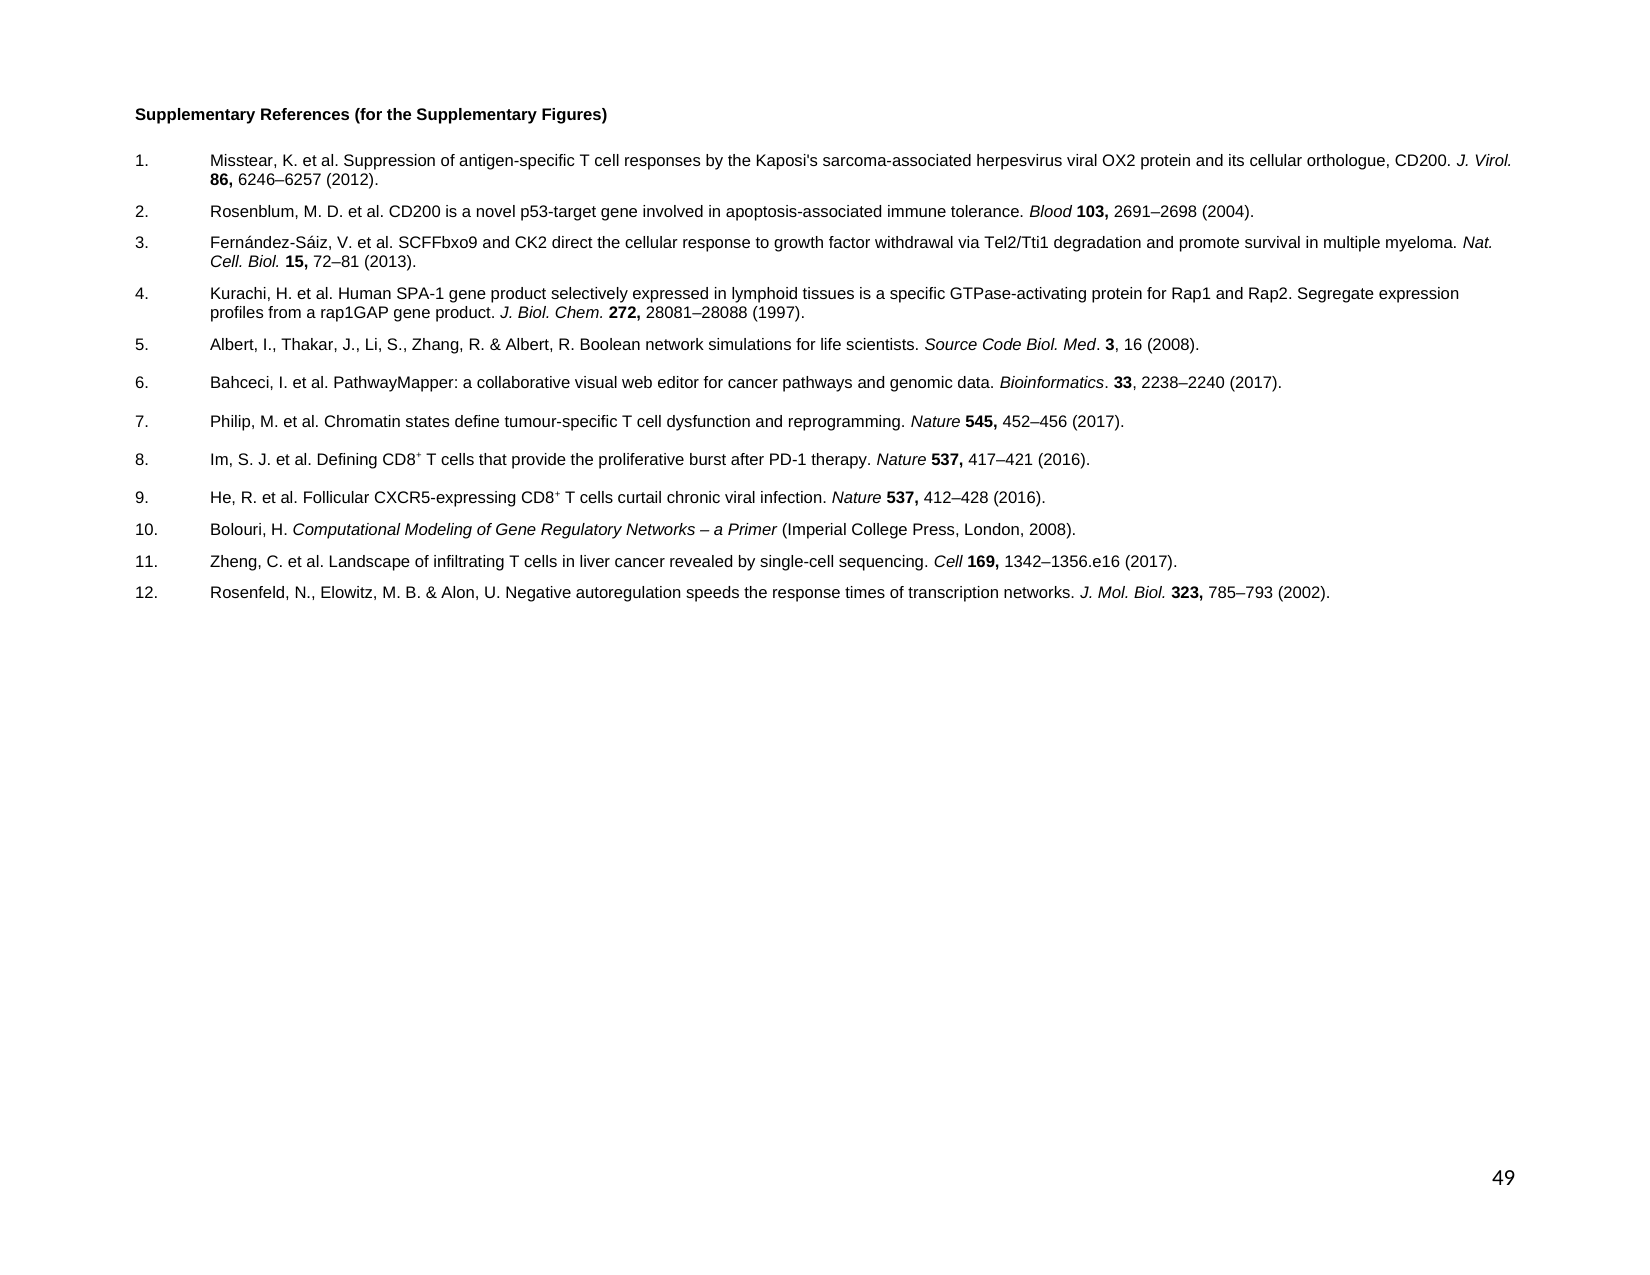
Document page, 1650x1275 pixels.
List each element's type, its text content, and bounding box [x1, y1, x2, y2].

text 3. Fernández-Sáiz, V. et al. SCFFbxo9 and CK2 direct the cellular response to growth factor withdrawal via Tel2/Tti1 degradation and promote survival in multiple myeloma. Nat. Cell. Biol. 15, 72–81 (2013). [135, 233, 1515, 271]
text 10. Bolouri, H. Computational Modeling of Gene Regulatory Networks – a Primer (Imperial College Press, London, 2008). [135, 520, 1515, 539]
text 11. Zheng, C. et al. Landscape of infiltrating T cells in liver cancer revealed by single-cell sequencing. Cell 169, 1342–1356.e16 (2017). [135, 551, 1515, 571]
text 9. He, R. et al. Follicular CXCR5-expressing CD8+ T cells curtail chronic viral infection. Nature 537, 412–428 (2016). [135, 488, 1515, 507]
text 5. Albert, I., Thakar, J., Li, S., Zhang, R. & Albert, R. Boolean network simulations for life scientists. Source Code Biol. Med. 3, 16 (2008). [135, 335, 1515, 354]
text 2. Rosenblum, M. D. et al. CD200 is a novel p53-target gene involved in apoptosis-associated immune tolerance. Blood 103, 2691–2698 (2004). [135, 201, 1515, 221]
text 4. Kurachi, H. et al. Human SPA-1 gene product selectively expressed in lymphoid tissues is a specific GTPase-activating protein for Rap1 and Rap2. Segregate expression profiles from a rap1GAP gene product. J. Biol. Chem. 272, 28081–28088 (1997). [135, 284, 1515, 322]
text 7. Philip, M. et al. Chromatin states define tumour-specific T cell dysfunction and reprogramming. Nature 545, 452–456 (2017). [135, 411, 1515, 431]
text Supplementary References (for the Supplementary Figures) [135, 105, 1515, 124]
text 1. Misstear, K. et al. Suppression of antigen-specific T cell responses by the Kaposi's sarcoma-associated herpesvirus viral OX2 protein and its cellular orthologue, CD200. J. Virol. 86, 6246–6257 (2012). [135, 151, 1515, 189]
text 6. Bahceci, I. et al. PathwayMapper: a collaborative visual web editor for cancer pathways and genomic data. Bioinformatics. 33, 2238–2240 (2017). [135, 373, 1515, 392]
text 12. Rosenfeld, N., Elowitz, M. B. & Alon, U. Negative autoregulation speeds the response times of transcription networks. J. Mol. Biol. 323, 785–793 (2002). [135, 583, 1515, 602]
text 8. Im, S. J. et al. Defining CD8+ T cells that provide the proliferative burst after PD-1 therapy. Nature 537, 417–421 (2016). [135, 450, 1515, 469]
